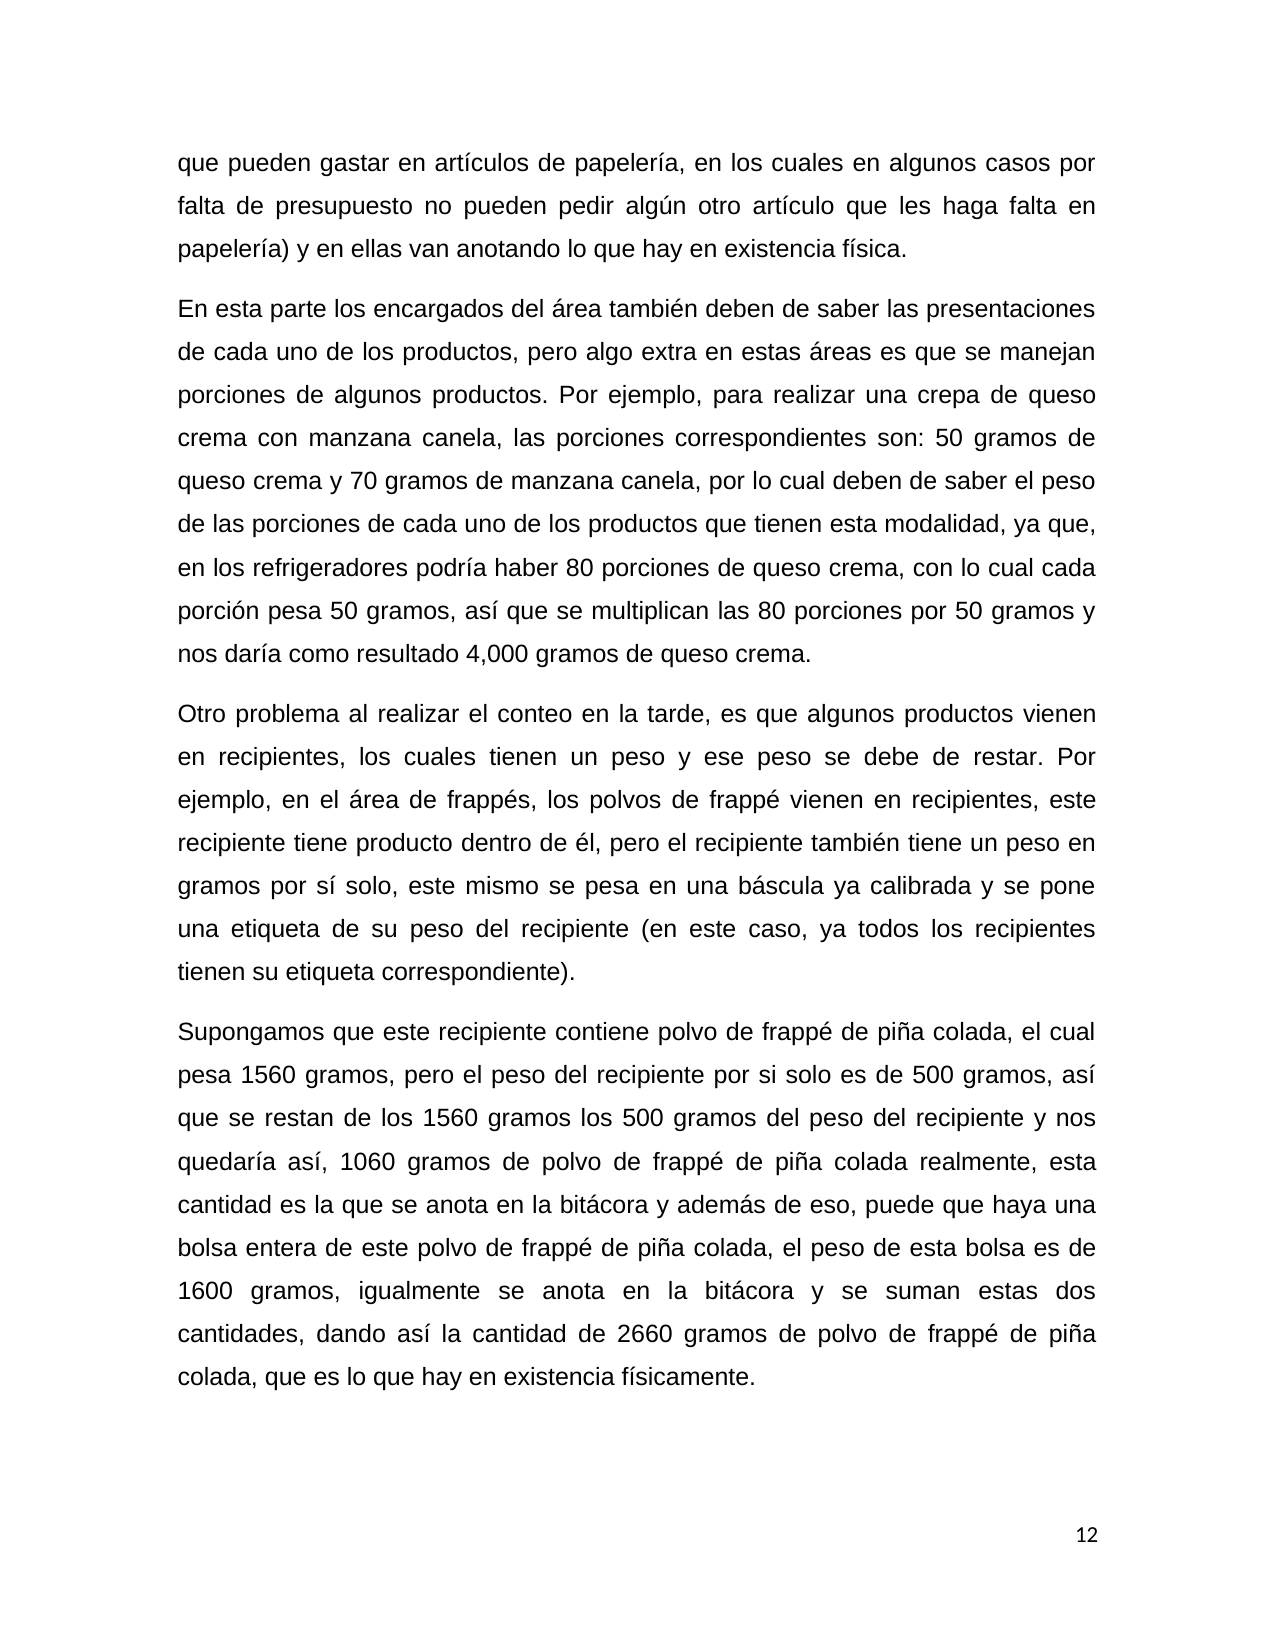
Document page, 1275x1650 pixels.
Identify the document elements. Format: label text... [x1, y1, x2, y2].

text Supongamos que este recipiente contiene polvo de frappé de piña colada, el cual pesa 1560 gramos, pero el peso del recipiente por si solo es de 500 gramos, así que se restan de los 1560 gramos los 500 gramos del peso del recipiente y nos quedaría así, 1060 gramos de polvo de frappé de piña colada realmente, esta cantidad es la que se anota en la bitácora y además de eso, puede que haya una bolsa entera de este polvo de frappé de piña colada, el peso de esta bolsa es de 1600 gramos, igualmente se anota en la bitácora y se suman estas dos cantidades, dando así la cantidad de 2660 gramos de polvo de frappé de piña colada, que es lo que hay en existencia físicamente. [177, 1017, 1098, 1391]
text Otro problema al realizar el conteo en la tarde, es que algunos productos vienen en recipientes, los cuales tienen un peso y ese peso se debe de restar. Por ejemplo, en el área de frappés, los polvos de frappé vienen en recipientes, este recipiente tiene producto dentro de él, pero el recipiente también tiene un peso en gramos por sí solo, este mismo se pesa en una báscula ya calibrada y se pone una etiqueta de su peso del recipiente (en este caso, ya todos los recipientes tienen su etiqueta correspondiente). [177, 698, 1098, 986]
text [177, 148, 1098, 263]
text En esta parte los encargados del área también deben de saber las presentaciones de cada uno de los productos, pero algo extra en estas áreas es que se manejan porciones de algunos productos. Por ejemplo, para realizar una crepa de queso crema con manzana canela, las porciones correspondientes son: 50 gramos de queso crema y 70 gramos de manzana canela, por lo cual deben de saber el peso de las porciones de cada uno de los productos que tienen esta modalidad, ya que, en los refrigeradores podría haber 80 porciones de queso crema, con lo cual cada porción pesa 50 gramos, así que se multiplican las 80 porciones por 50 gramos y nos daría como resultado 4,000 gramos de queso crema. [177, 294, 1098, 667]
